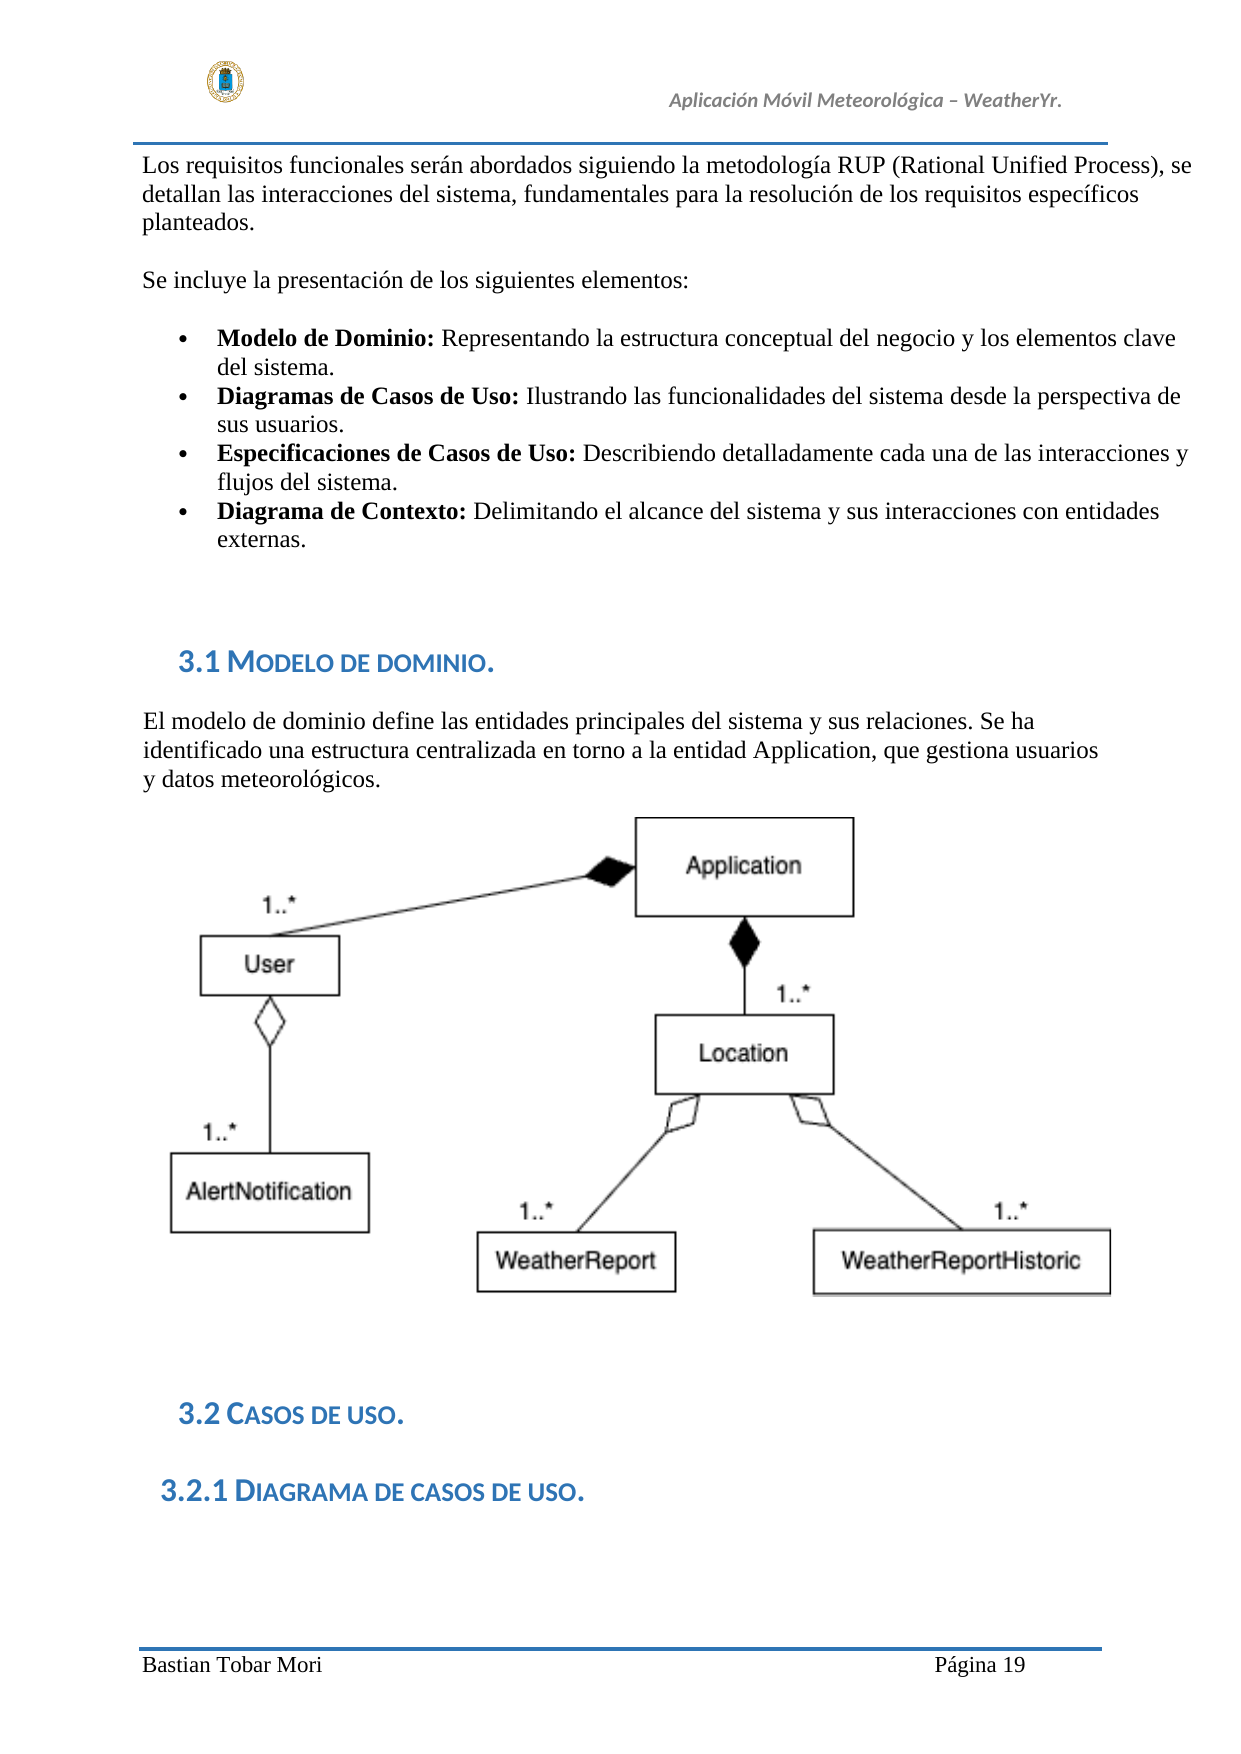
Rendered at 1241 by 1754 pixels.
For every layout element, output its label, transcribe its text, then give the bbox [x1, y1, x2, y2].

picture [141, 817, 1112, 1297]
list CASOS DE USO. [178, 1392, 1208, 1432]
list Modelo de Dominio: Representando la estructura conceptual del negocio y los elementos clave del sistema. [179, 323, 1208, 381]
picture [206, 58, 244, 103]
list Especificaciones de Casos de Uso: Describiendo detalladamente cada una de las interacciones y flujos del sistema. [179, 438, 1208, 496]
text Se incluye la presentación de los siguientes elementos: [142, 265, 1208, 294]
text Los requisitos funcionales serán abordados siguiendo la metodología RUP (Rational Unified Process), se detallan las interacciones del sistema, fundamentales para la resolución de los requisitos específicos planteados. [142, 150, 1208, 236]
list DIAGRAMA DE CASOS DE USO. [160, 1469, 1208, 1510]
list Diagramas de Casos de Uso: Ilustrando las funcionalidades del sistema desde la perspectiva de sus usuarios. [179, 381, 1208, 438]
list MODELO DE DOMINIO. [178, 640, 1208, 681]
list Diagrama de Contexto: Delimitando el alcance del sistema y sus interacciones con entidades externas. [179, 496, 1208, 553]
text El modelo de dominio define las entidades principales del sistema y sus relaciones. Se ha identificado una estructura centralizada en torno a la entidad Application, que gestiona usuarios y datos meteorológicos. [143, 706, 1099, 793]
